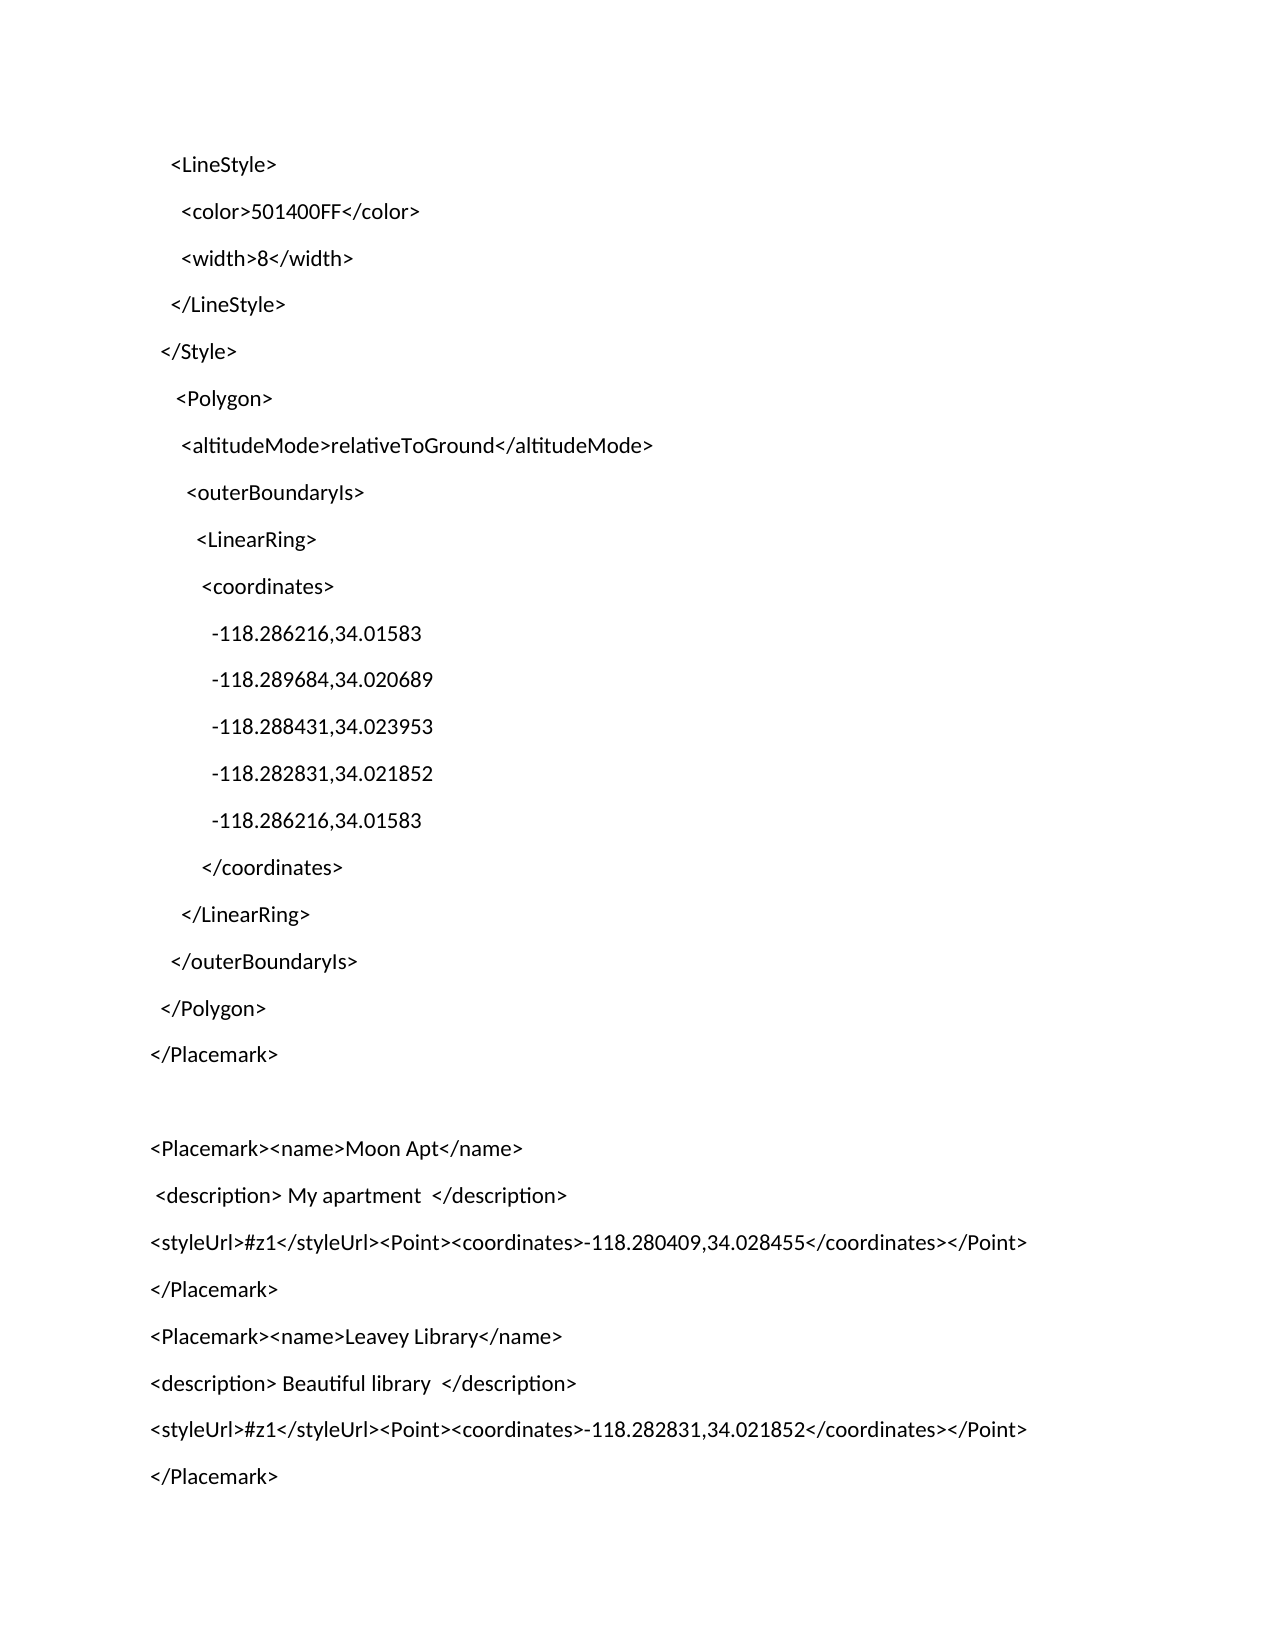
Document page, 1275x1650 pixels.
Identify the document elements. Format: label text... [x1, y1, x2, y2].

text <LinearRing> [150, 525, 1125, 553]
text -118.289684,34.020689 [150, 666, 1125, 694]
text </Placemark> [150, 1462, 1125, 1491]
text -118.282831,34.021852 [150, 759, 1125, 787]
text </Style> [150, 337, 1125, 366]
text <description> My apartment </description> [150, 1181, 1125, 1209]
text </Placemark> [150, 1041, 1125, 1069]
text <Polygon> [150, 384, 1125, 412]
text </coordinates> [150, 853, 1125, 881]
text </LinearRing> [150, 900, 1125, 928]
text <styleUrl>#z1</styleUrl><Point><coordinates>-118.280409,34.028455</coordinates></Point> [150, 1228, 1125, 1256]
text <description> Beautiful library </description> [150, 1369, 1125, 1397]
text </Placemark> [150, 1275, 1125, 1303]
text <altitudeMode>relativeToGround</altitudeMode> [150, 431, 1125, 459]
text <LineStyle> [150, 150, 1125, 178]
text <Placemark><name>Leavey Library</name> [150, 1322, 1125, 1350]
text </LineStyle> [150, 291, 1125, 319]
text </Polygon> [150, 994, 1125, 1022]
text -118.288431,34.023953 [150, 712, 1125, 741]
text <coordinates> [150, 572, 1125, 600]
text -118.286216,34.01583 [150, 806, 1125, 834]
text <width>8</width> [150, 244, 1125, 272]
text <outerBoundaryIs> [150, 478, 1125, 506]
text <color>501400FF</color> [150, 197, 1125, 225]
text <Placemark><name>Moon Apt</name> [150, 1134, 1125, 1162]
text <styleUrl>#z1</styleUrl><Point><coordinates>-118.282831,34.021852</coordinates></Point> [150, 1416, 1125, 1444]
text -118.286216,34.01583 [150, 619, 1125, 647]
text </outerBoundaryIs> [150, 947, 1125, 975]
